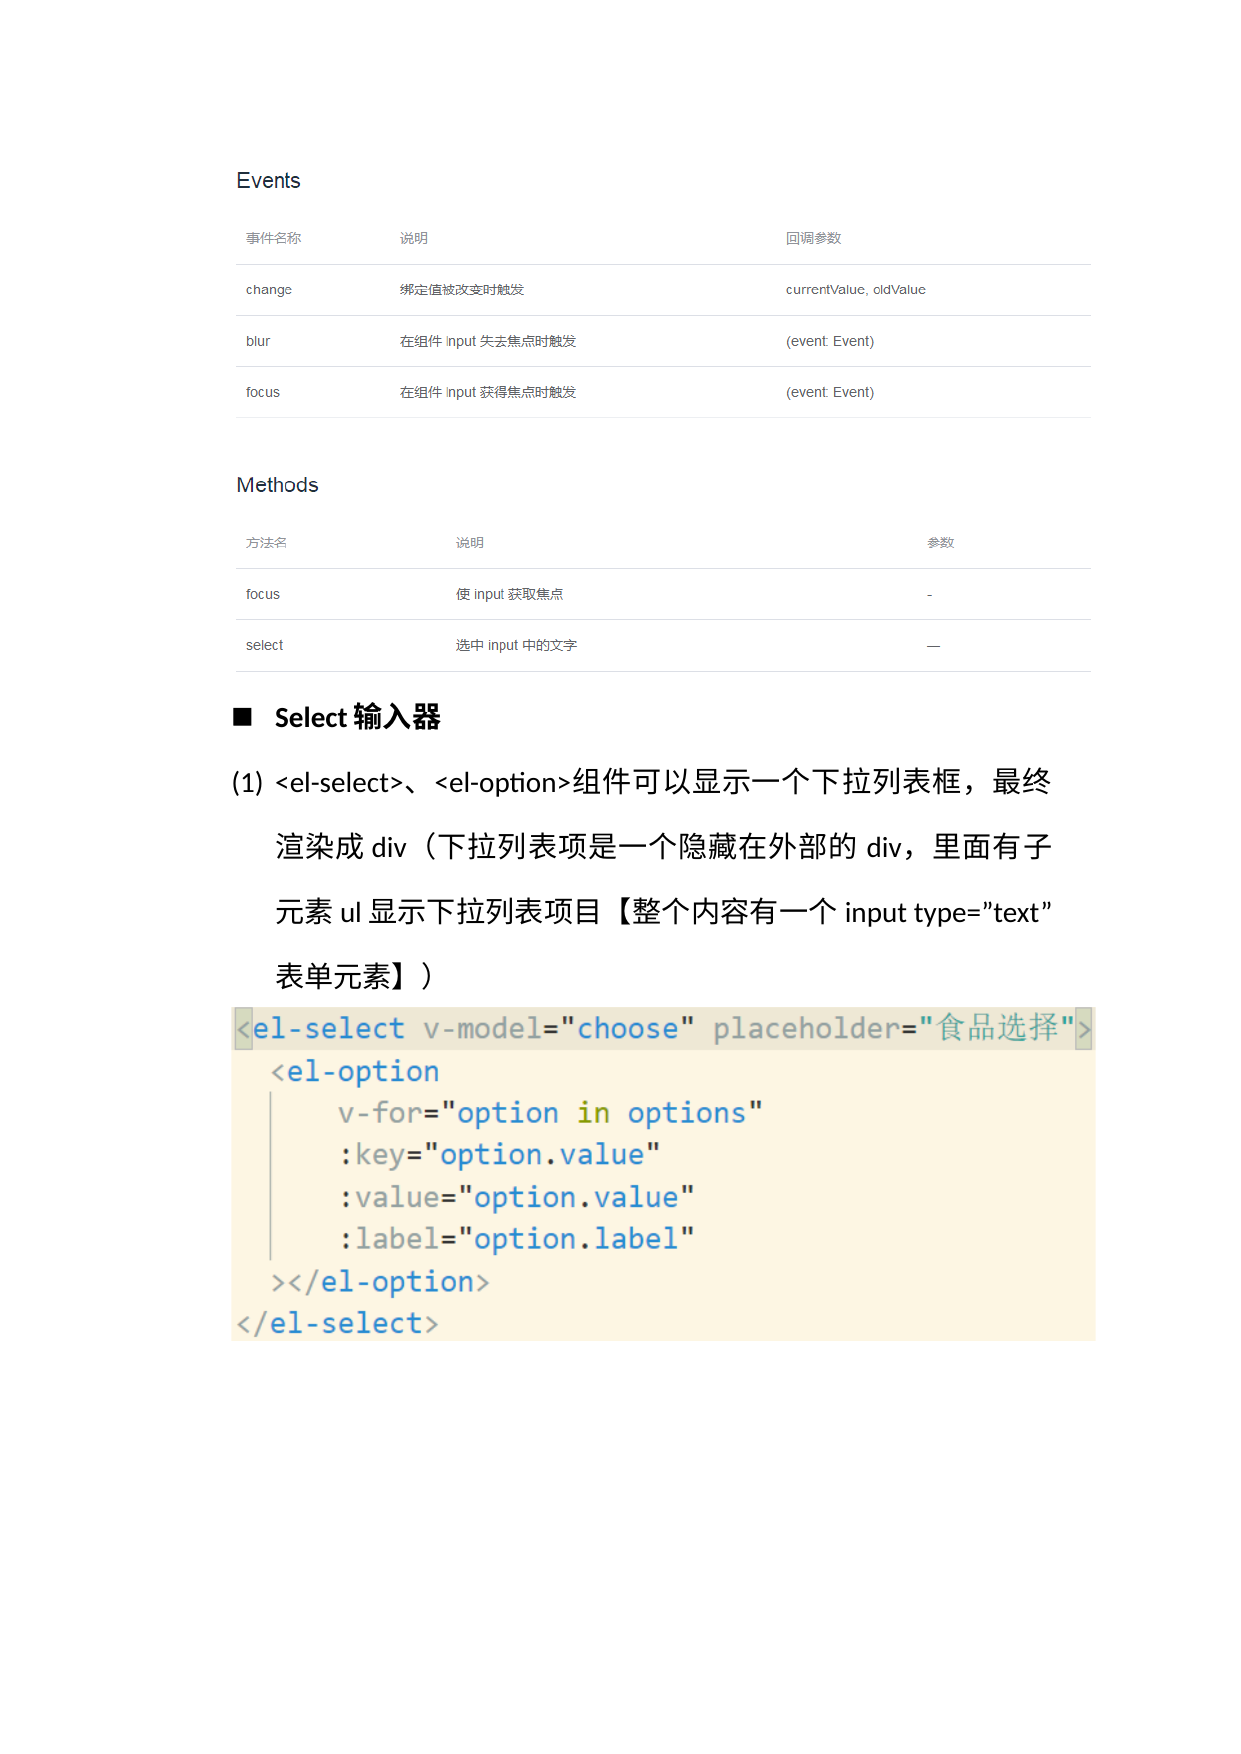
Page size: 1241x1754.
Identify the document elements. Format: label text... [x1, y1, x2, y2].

picture [231, 162, 1096, 675]
list <el-select>、<el-option>组件可以显示一个下拉列表框，最终渲染成div（下拉列表项是一个隐藏在外部的div，里面有子元素ul显示下拉列表项目【整个内容有一个input type=”text”表单元素】） [231, 747, 1053, 1007]
list Select输入器 [231, 682, 1053, 747]
picture [231, 1007, 1096, 1341]
